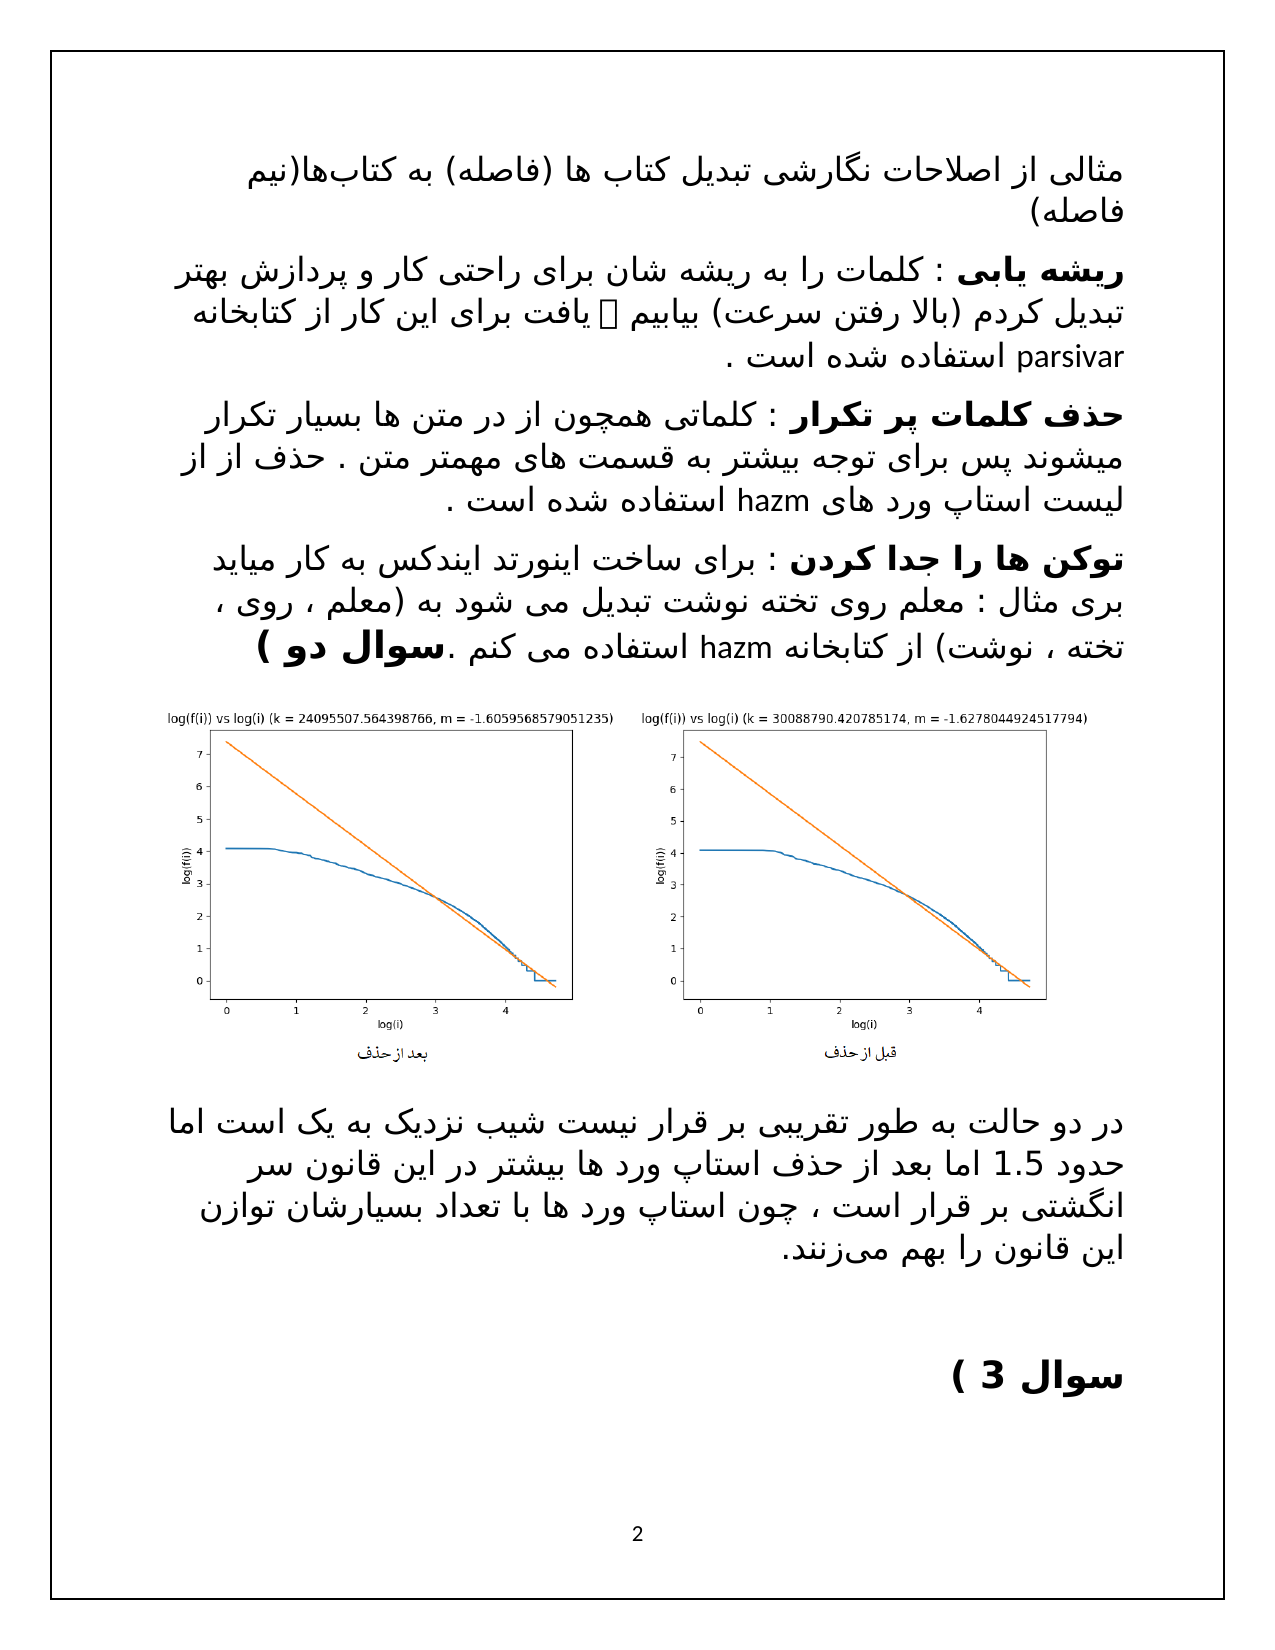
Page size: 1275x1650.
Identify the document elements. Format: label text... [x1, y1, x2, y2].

text سوال 3 ) [150, 1353, 1125, 1397]
text توکن ها را جدا کردن : برای ساخت اینورتد ایندکس به کار میاید بری مثال : معلم روی تخته نوشت تبدیل می شود به (معلم ، روی ، تخته ، نوشت) از کتابخانه hazm استفاده می کنم .سوال دو ) [150, 540, 1125, 668]
text در دو حالت به طور تقریبی بر قرار نیست شیب نزدیک به یک است اما حدود 1.5 اما بعد از حذف استاپ ورد ها بیشتر در این قانون سر انگشتی بر قرار است ، چون استاپ ورد ها با تعداد بسیارشان توازن این قانون را بهم می‌زنند. [150, 1103, 1125, 1267]
text حذف کلمات پر تکرار : کلماتی همچون از در متن ها بسیار تکرار میشوند پس برای توجه بیشتر به قسمت های مهمتر متن . حذف از از لیست استاپ ورد های hazm استفاده شده است . [150, 395, 1125, 520]
picture [151, 687, 1125, 1084]
text مثالی از اصلاحات نگارشی تبدیل کتاب ها (فاصله) به کتاب‌ها(نیم فاصله) [150, 150, 1125, 231]
text ریشه یابی : کلمات را به ریشه شان برای راحتی کار و پردازش بهتر تبدیل کردم (بالا رفتن سرعت) بیابیم یافت برای این کار از کتابخانه parsivar استفاده شده است . [150, 250, 1125, 376]
